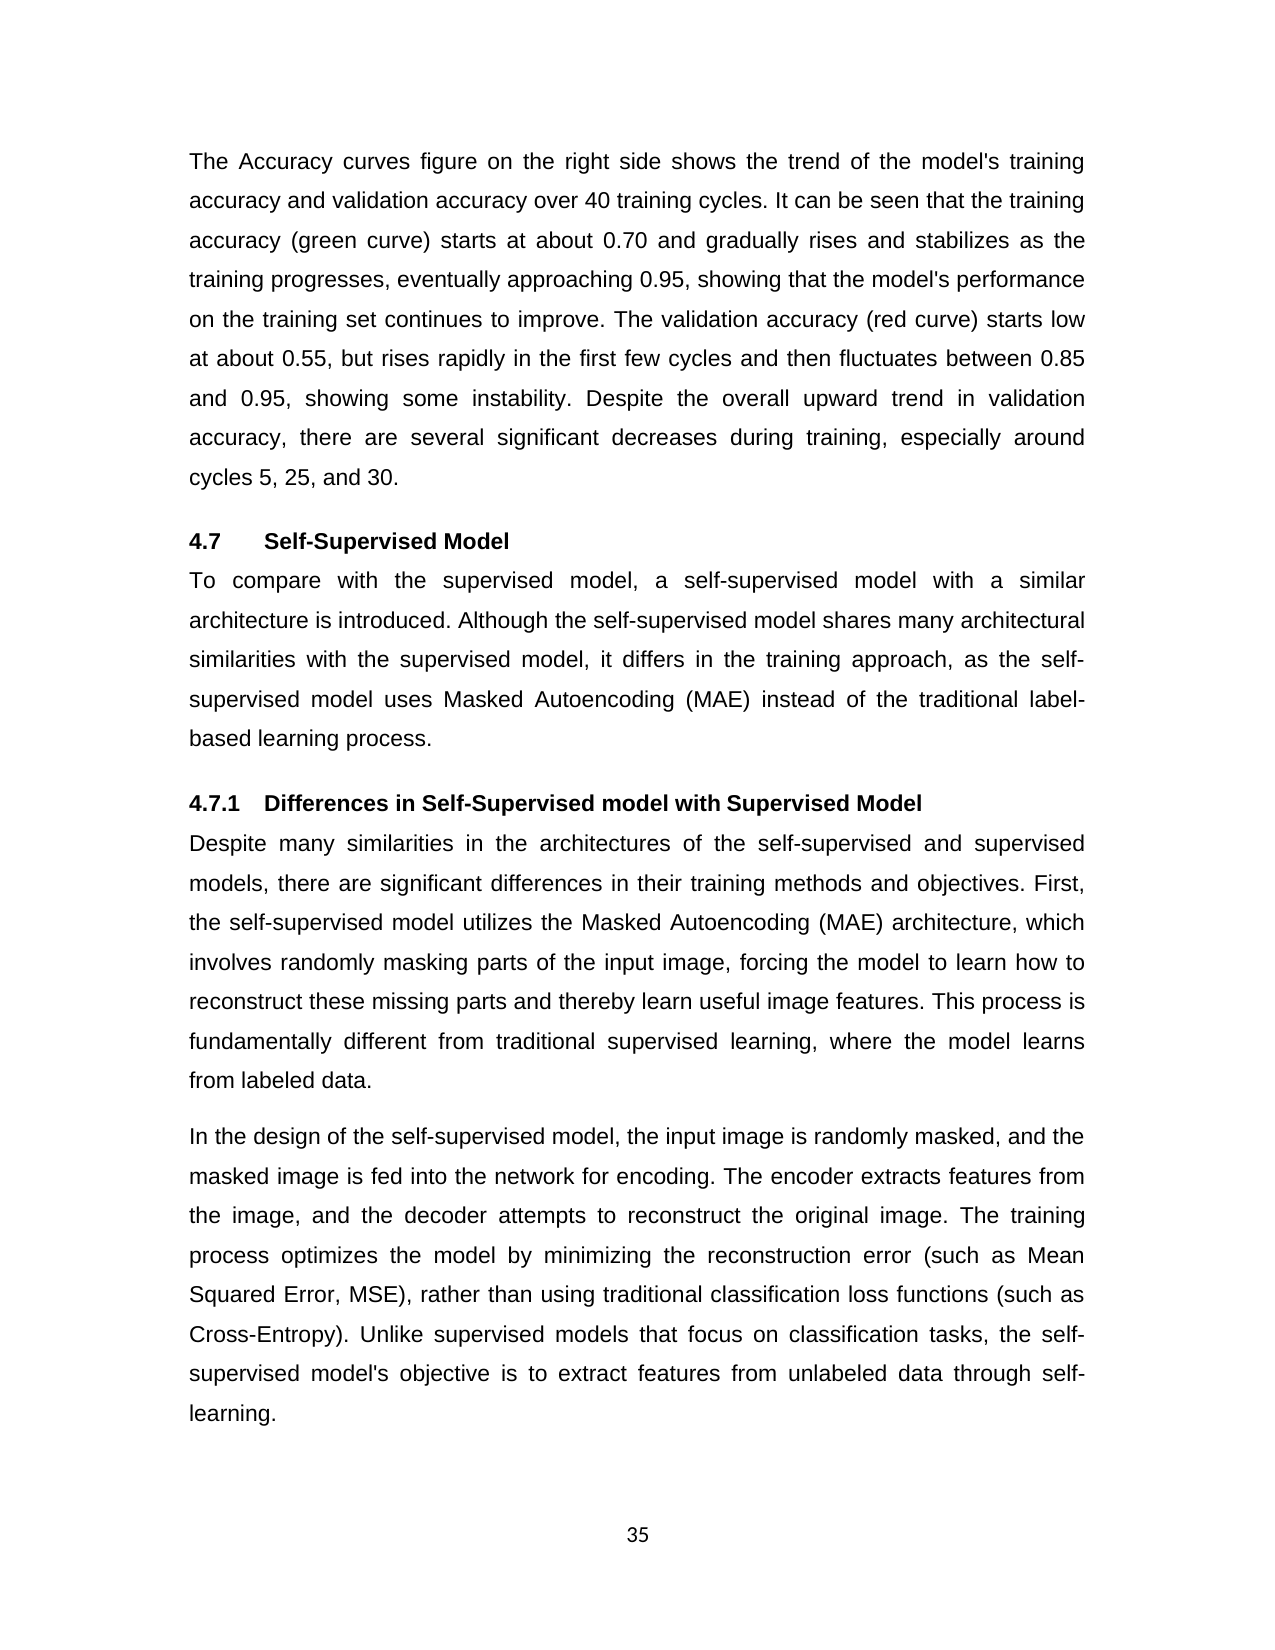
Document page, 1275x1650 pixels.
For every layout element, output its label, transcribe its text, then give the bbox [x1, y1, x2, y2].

text The Accuracy curves figure on the right side shows the trend of the model's training accuracy and validation accuracy over 40 training cycles. It can be seen that the training accuracy (green curve) starts at about 0.70 and gradually rises and stabilizes as the training progresses, eventually approaching 0.95, showing that the model's performance on the training set continues to improve. The validation accuracy (red curve) starts low at about 0.55, but rises rapidly in the first few cycles and then fluctuates between 0.85 and 0.95, showing some instability. Despite the overall upward trend in validation accuracy, there are several significant decreases during training, especially around cycles 5, 25, and 30. [189, 148, 1086, 490]
text To compare with the supervised model, a self-supervised model with a similar architecture is introduced. Although the self-supervised model shares many architectural similarities with the supervised model, it differs in the training approach, as the self-supervised model uses Masked Autoencoding (MAE) instead of the traditional label-based learning process. [189, 567, 1086, 752]
subtitle Self-Supervised Model [189, 528, 1086, 554]
text In the design of the self-supervised model, the input image is randomly masked, and the masked image is fed into the network for encoding. The encoder extracts features from the image, and the decoder attempts to reconstruct the original image. The training process optimizes the model by minimizing the reconstruction error (such as Mean Squared Error, MSE), rather than using traditional classification loss functions (such as Cross-Entropy). Unlike supervised models that focus on classification tasks, the self-supervised model's objective is to extract features from unlabeled data through self-learning. [189, 1123, 1086, 1426]
subtitle Differences in Self-Supervised model with Supervised Model [189, 790, 1086, 816]
text Despite many similarities in the architectures of the self-supervised and supervised models, there are significant differences in their training methods and objectives. First, the self-supervised model utilizes the Masked Autoencoding (MAE) architecture, which involves randomly masking parts of the input image, forcing the model to learn how to reconstruct these missing parts and thereby learn useful image features. This process is fundamentally different from traditional supervised learning, where the model learns from labeled data. [189, 830, 1086, 1093]
